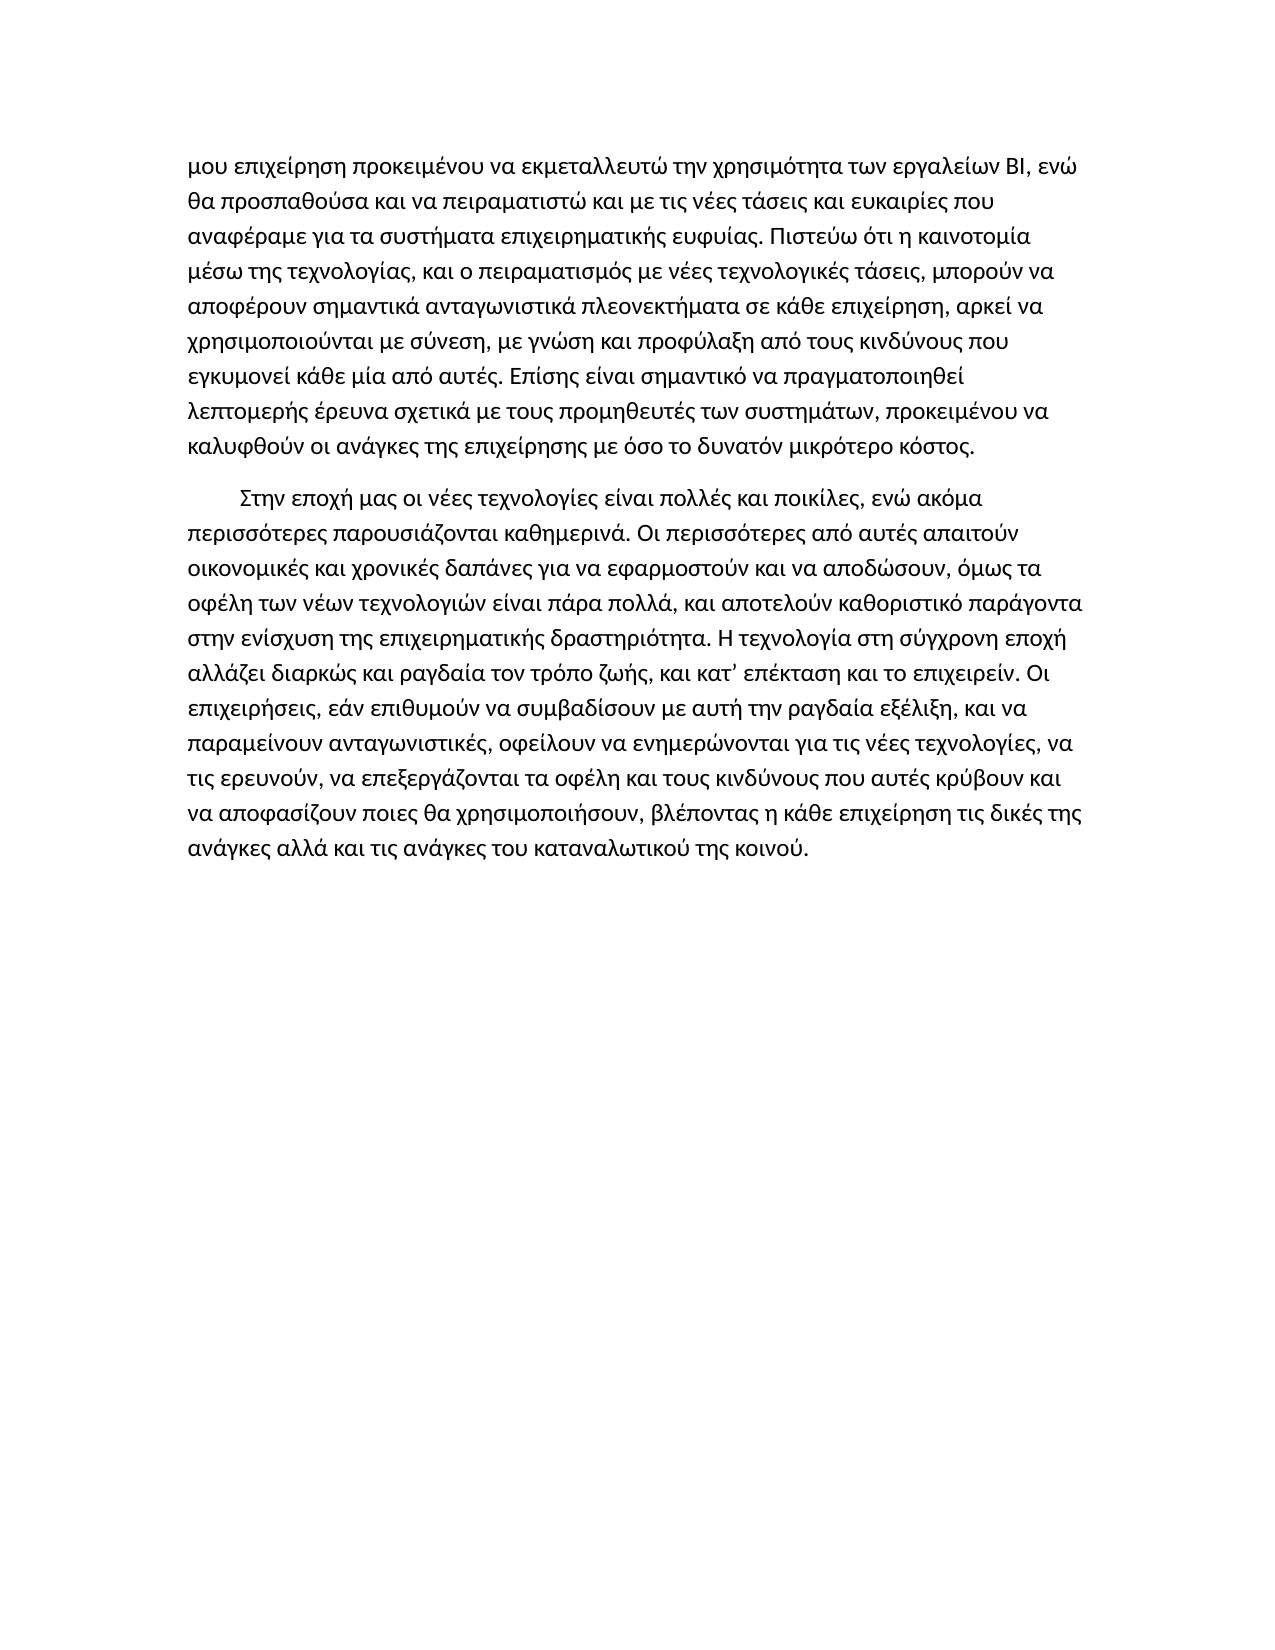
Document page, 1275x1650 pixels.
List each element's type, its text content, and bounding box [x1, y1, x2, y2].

text Στην εποχή μας οι νέες τεχνολογίες είναι πολλές και ποικίλες, ενώ ακόμα περισσότερες παρουσιάζονται καθημερινά. Οι περισσότερες από αυτές απαιτούν οικονομικές και χρονικές δαπάνες για να εφαρμοστούν και να αποδώσουν, όμως τα οφέλη των νέων τεχνολογιών είναι πάρα πολλά, και αποτελούν καθοριστικό παράγοντα στην ενίσχυση της επιχειρηματικής δραστηριότητα. Η τεχνολογία στη σύγχρονη εποχή αλλάζει διαρκώς και ραγδαία τον τρόπο ζωής, και κατ’ επέκταση και το επιχειρείν. Οι επιχειρήσεις, εάν επιθυμούν να συμβαδίσουν με αυτή την ραγδαία εξέλιξη, και να παραμείνουν ανταγωνιστικές, οφείλουν να ενημερώνονται για τις νέες τεχνολογίες, να τις ερευνούν, να επεξεργάζονται τα οφέλη και τους κινδύνους που αυτές κρύβουν και να αποφασίζουν ποιες θα χρησιμοποιήσουν, βλέποντας η κάθε επιχείρηση τις δικές της ανάγκες αλλά και τις ανάγκες του καταναλωτικού της κοινού. [187, 482, 1087, 862]
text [187, 150, 1087, 461]
